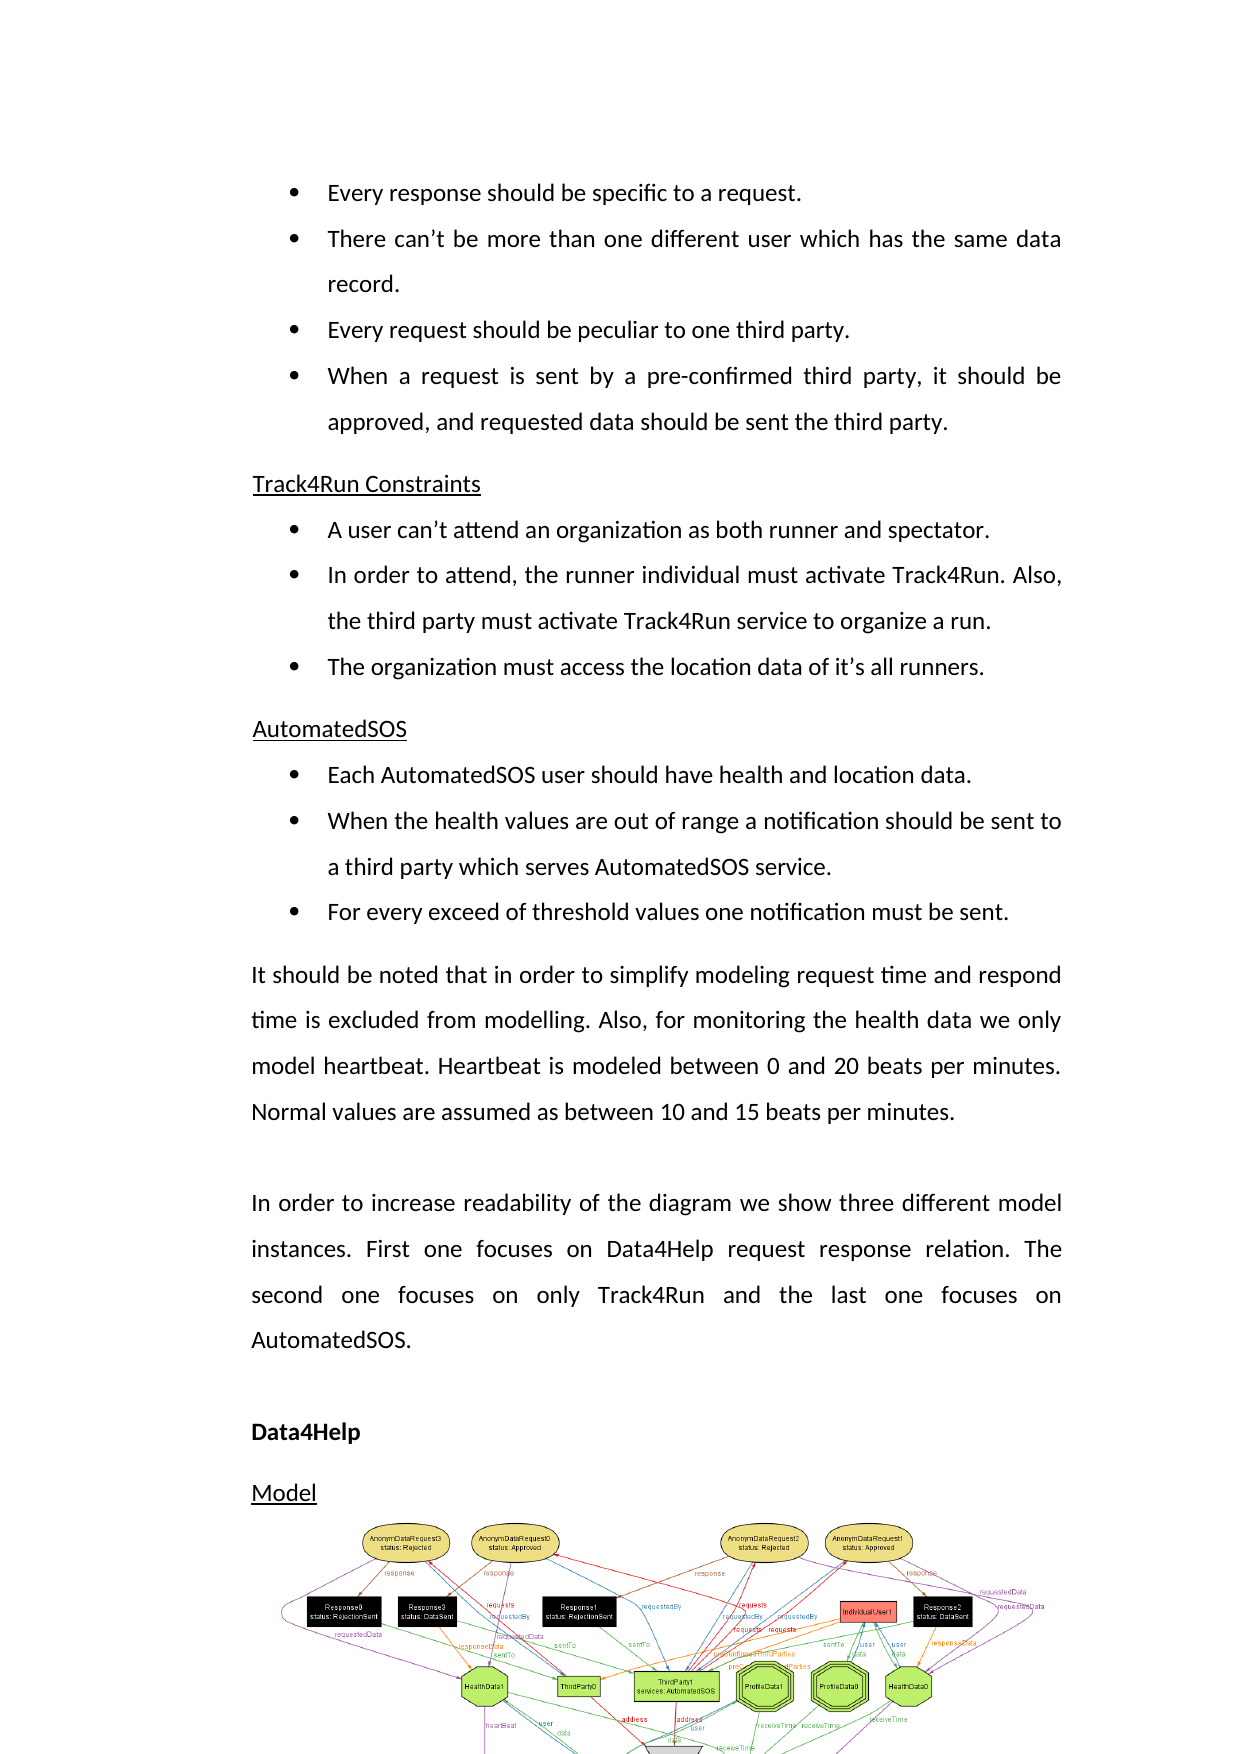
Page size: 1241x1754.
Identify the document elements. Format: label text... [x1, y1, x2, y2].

picture [160, 1520, 1136, 1754]
text Track4Run Constraints [252, 468, 1063, 499]
list There can’t be more than one different user which has the same data record. [290, 223, 1063, 299]
list Every response should be specific to a request. [290, 177, 1063, 208]
list In order to attend, the runner individual must activate Track4Run. Also, the third party must activate Track4Run service to organize a run. [290, 560, 1063, 636]
text Model [177, 1477, 1063, 1508]
list For every exceed of threshold values one notification must be sent. [290, 896, 1063, 927]
list Each AutomatedSOS user should have health and location data. [290, 759, 1063, 790]
list When the health values are out of range a notification should be sent to a third party which serves AutomatedSOS service. [290, 805, 1063, 881]
list The organization must access the location data of it’s all runners. [290, 651, 1063, 682]
text In order to increase readability of the diagram we show three different model instances. First one focuses on Data4Help request response relation. The second one focuses on only Track4Run and the last one focuses on AutomatedSOS. [251, 1187, 1063, 1355]
list A user can’t attend an organization as both runner and spectator. [290, 514, 1063, 544]
list When a request is sent by a pre-confirmed third party, it should be approved, and requested data should be sent the third party. [290, 360, 1063, 436]
list Every request should be peculiar to one third party. [290, 314, 1063, 345]
text AutomatedSOS [252, 713, 1063, 744]
text It should be noted that in order to simplify modeling request time and respond time is excluded from modelling. Also, for monitoring the health data we only model heartbeat. Heartbeat is modeled between 0 and 20 beats per minutes. Normal values are assumed as between 10 and 15 beats per minutes. [251, 959, 1063, 1127]
text Data4Help [177, 1416, 1063, 1447]
